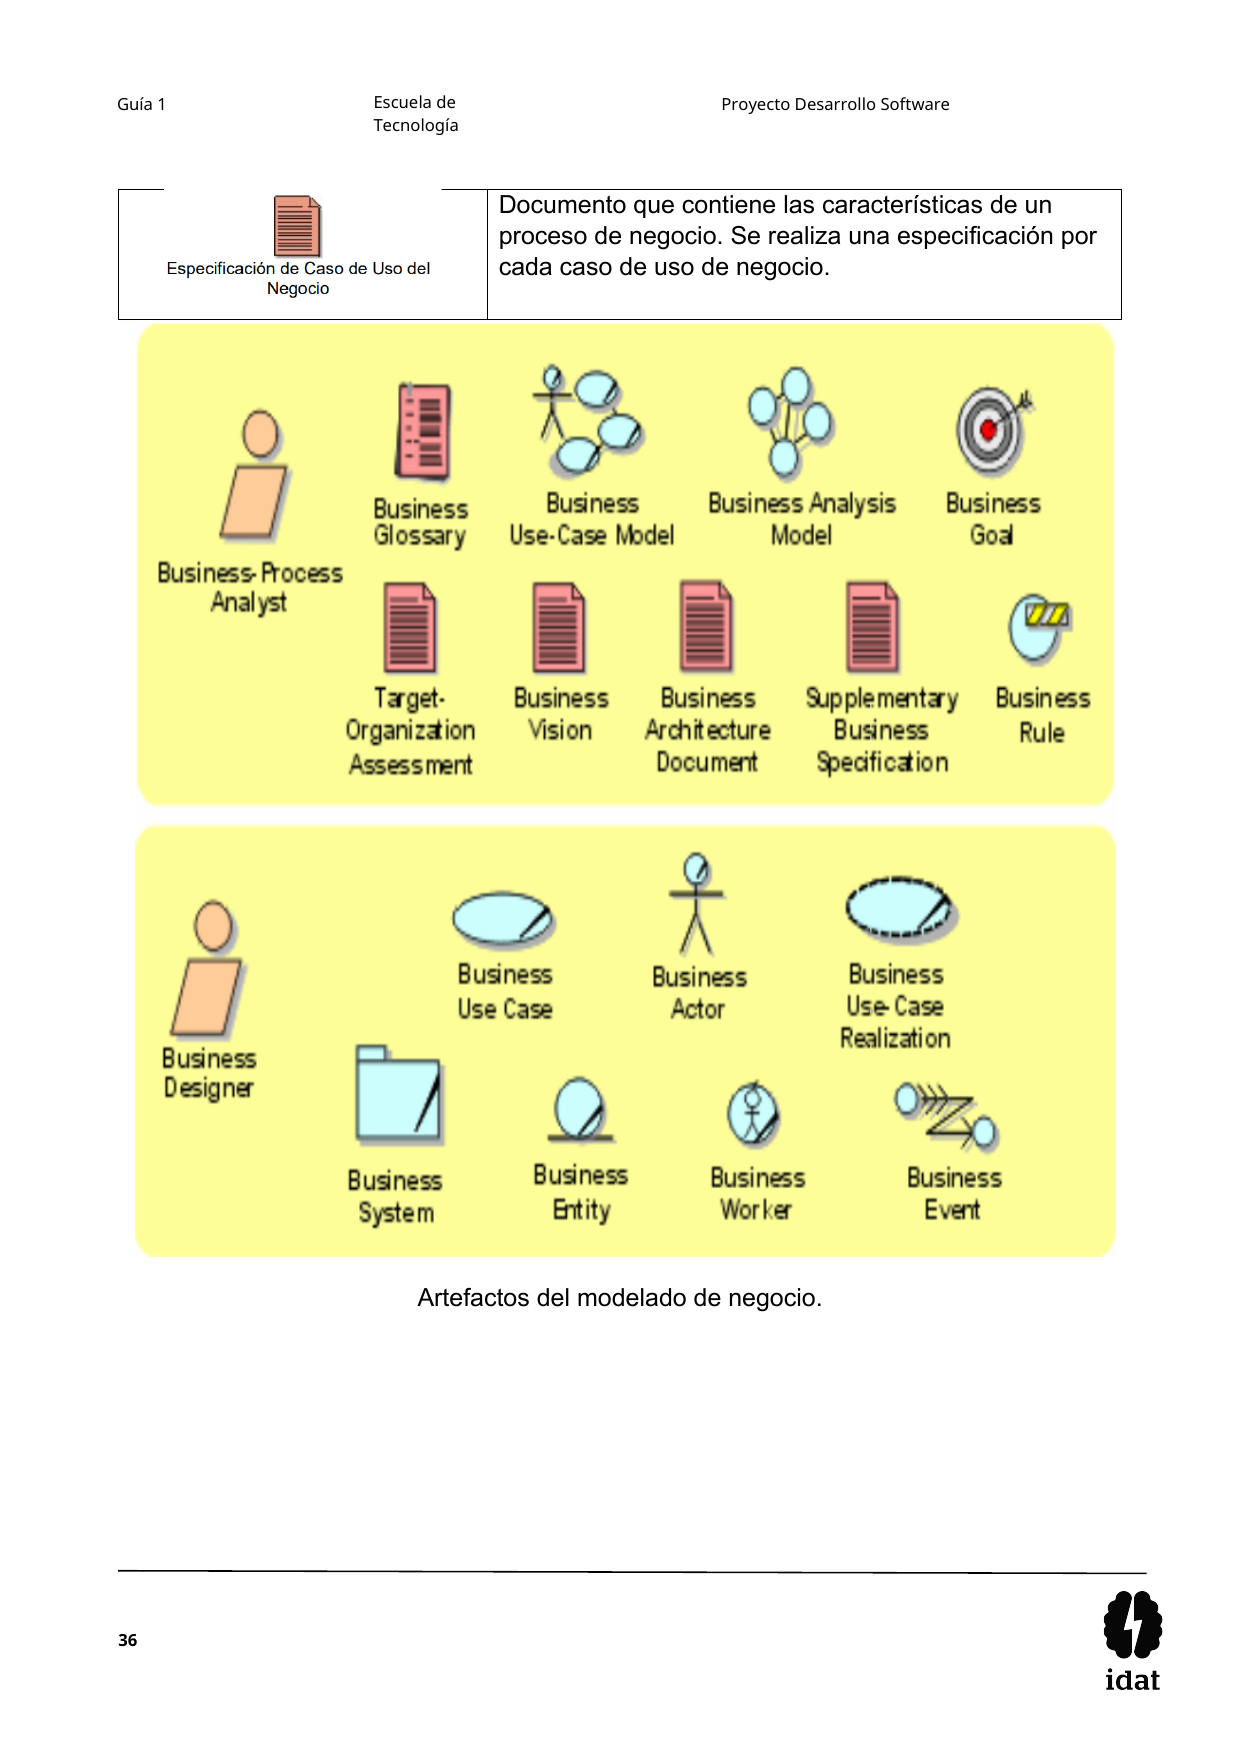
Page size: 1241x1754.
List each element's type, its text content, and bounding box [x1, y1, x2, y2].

picture [164, 189, 442, 300]
text Artefactos del modelado de negocio. [118, 1283, 1122, 1312]
table_cell Documento que contiene las características de un proceso de negocio. Se realiza una especificación por cada caso de uso de negocio. [488, 190, 1121, 319]
picture [118, 320, 1123, 1265]
table_cell [119, 190, 487, 319]
picture [1103, 1591, 1163, 1690]
